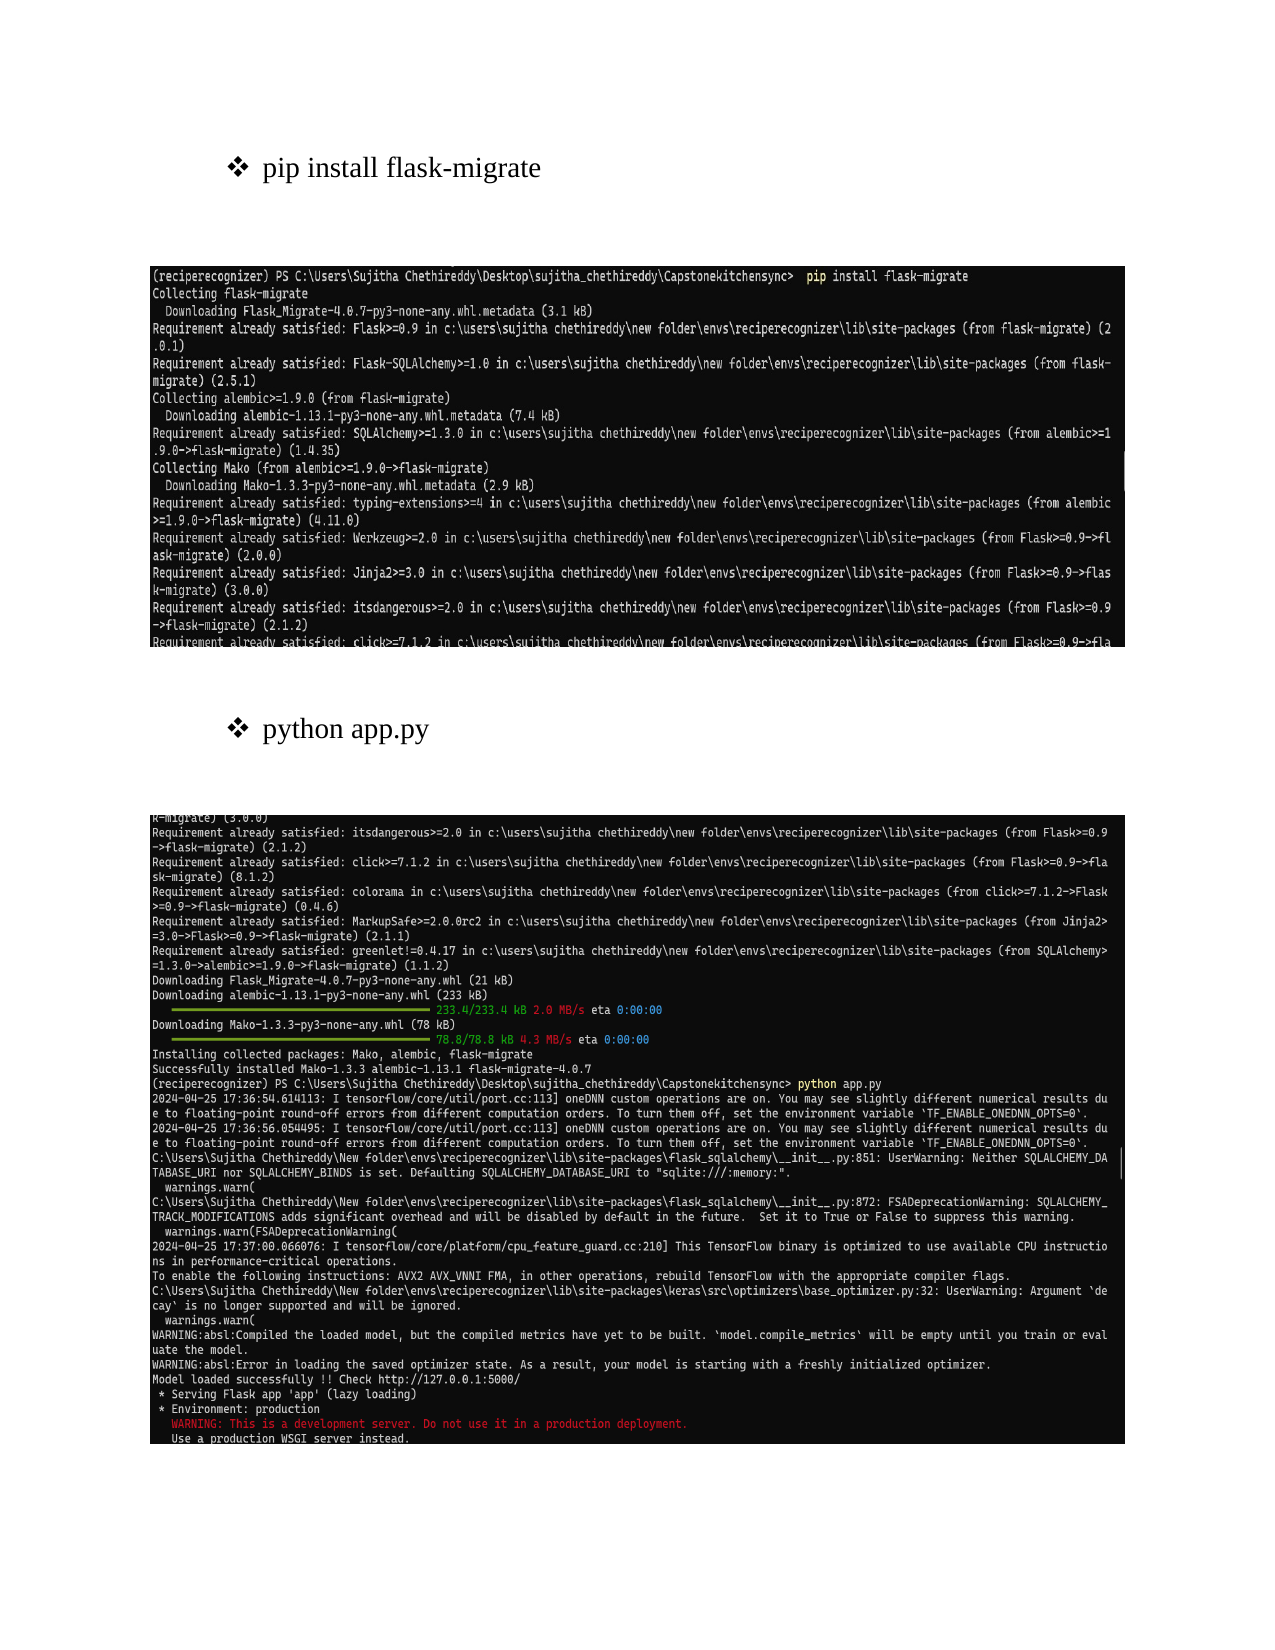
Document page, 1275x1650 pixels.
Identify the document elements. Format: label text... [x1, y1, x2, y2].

picture [150, 815, 1125, 1444]
list pip install flask-migrate [225, 150, 1125, 184]
list python app.py [225, 711, 1125, 745]
picture [150, 266, 1125, 647]
